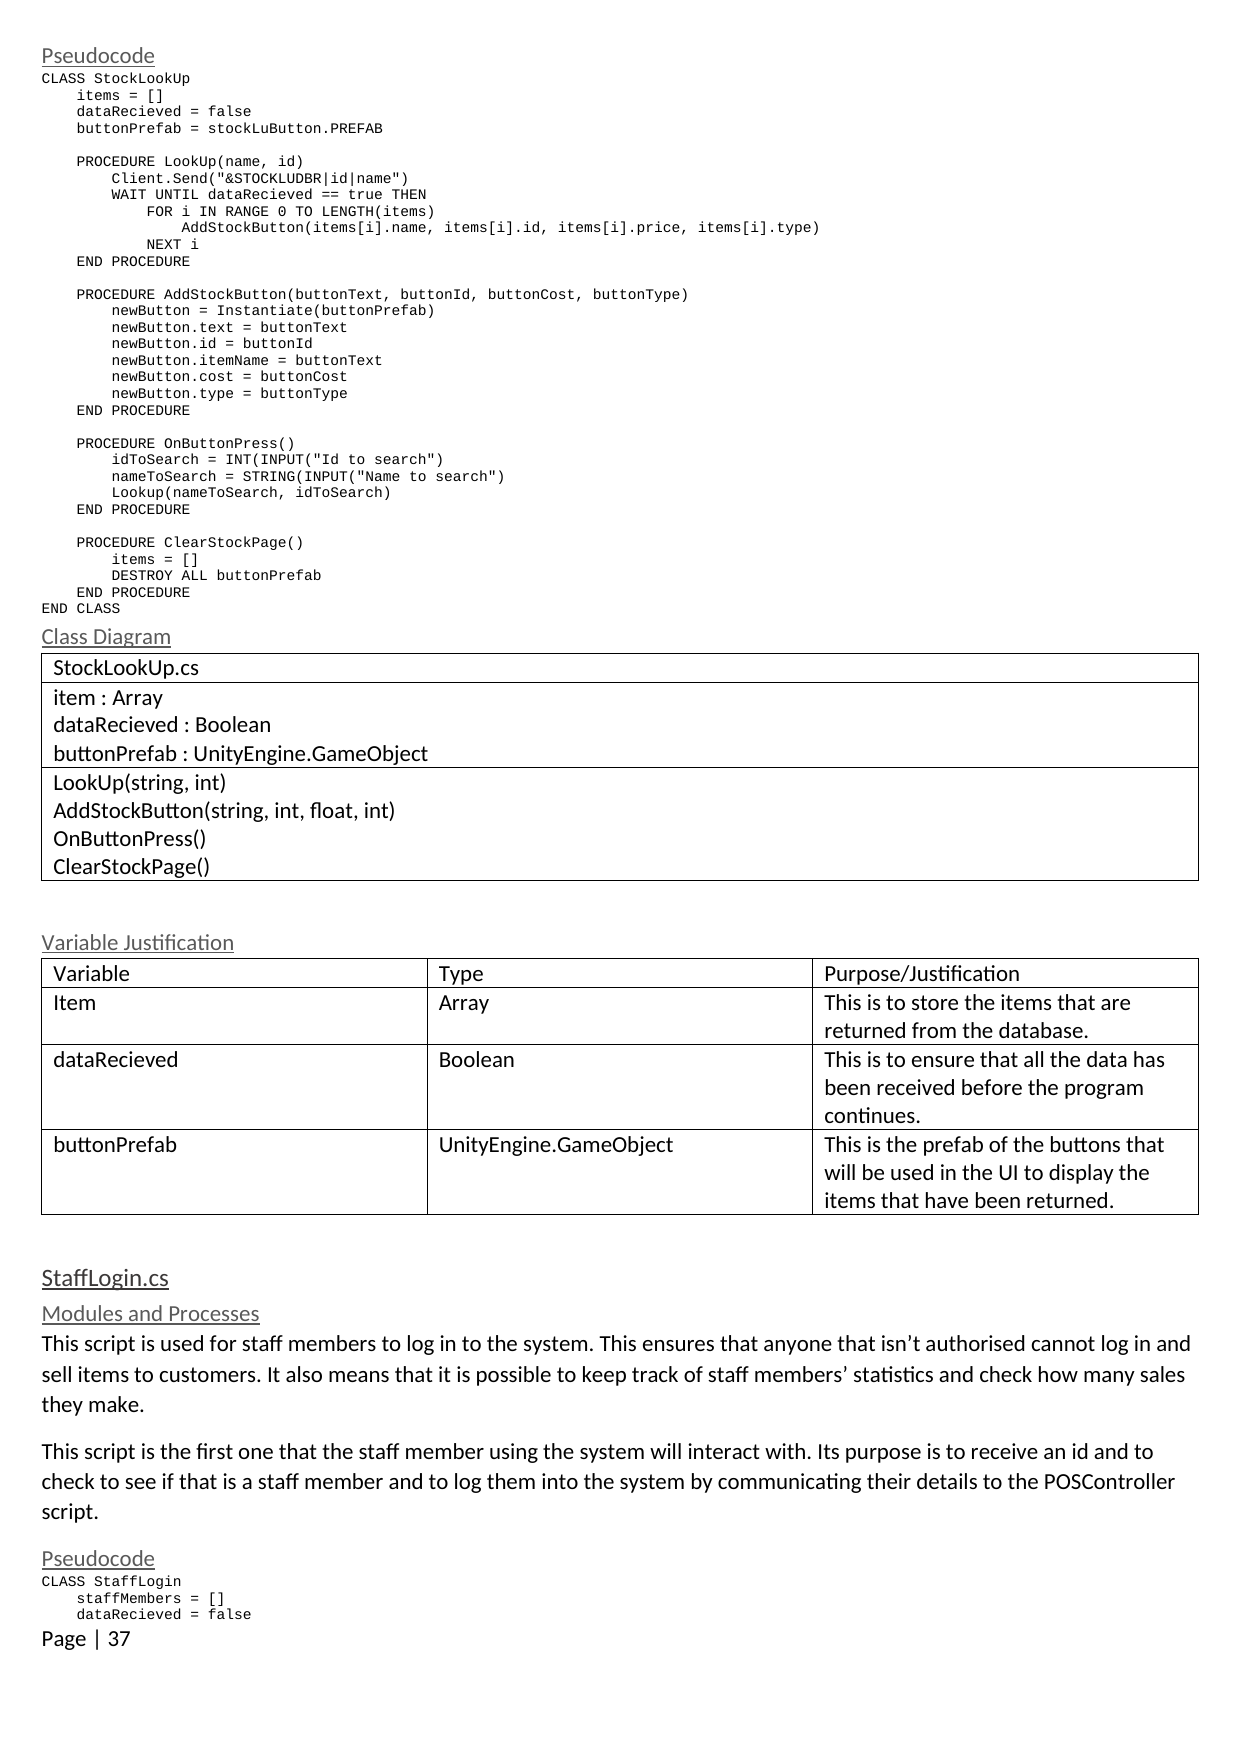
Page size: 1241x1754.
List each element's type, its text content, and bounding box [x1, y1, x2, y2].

table_cell LookUp(string, int) AddStockButton(string, int, float, int) OnButtonPress() ClearStockPage() [42, 768, 1198, 880]
text newButton = Instantiate(buttonPrefab) [41, 303, 1199, 320]
table_cell This is to store the items that are returned from the database. [813, 988, 1198, 1044]
text Client.Send("&STOCKLUDBR|id|name") [41, 171, 1199, 187]
table_header Variable [42, 959, 427, 987]
table_cell item : Array dataRecieved : Boolean buttonPrefab : UnityEngine.GameObject [42, 683, 1198, 767]
text END PROCEDURE [41, 254, 1199, 270]
table_cell Boolean [428, 1045, 812, 1129]
text WAIT UNTIL dataRecieved == true THEN [41, 187, 1199, 204]
text staffMembers = [] [41, 1591, 1199, 1607]
subtitle Variable Justification [41, 928, 1199, 956]
table_cell buttonPrefab [42, 1130, 427, 1214]
text CLASS StaffLogin [41, 1574, 1199, 1591]
text PROCEDURE OnButtonPress() [41, 436, 1199, 452]
text DESTROY ALL buttonPrefab [41, 568, 1199, 585]
text This script is used for staff members to log in to the system. This ensures that anyone that isn’t authorised cannot log in and sell items to customers. It also means that it is possible to keep track of staff members’ statistics and check how many sales they make. [41, 1329, 1199, 1418]
text dataRecieved = false [41, 1607, 1199, 1624]
text END CLASS [41, 602, 1199, 618]
text END PROCEDURE [41, 403, 1199, 419]
table_cell This is the prefab of the buttons that will be used in the UI to display the items that have been returned. [813, 1130, 1198, 1214]
text FOR i IN RANGE 0 TO LENGTH(items) [41, 204, 1199, 221]
text PROCEDURE ClearStockPage() [41, 535, 1199, 552]
text END PROCEDURE [41, 502, 1199, 519]
text PROCEDURE AddStockButton(buttonText, buttonId, buttonCost, buttonType) [41, 287, 1199, 303]
text dataRecieved = false [41, 105, 1199, 121]
text This script is the first one that the staff member using the system will interact with. Its purpose is to receive an id and to check to see if that is a staff member and to log them into the system by communicating their details to the POSController script. [41, 1437, 1199, 1525]
text idToSearch = INT(INPUT("Id to search") [41, 452, 1199, 469]
text items = [] [41, 88, 1199, 105]
subtitle Modules and Processes [41, 1299, 1199, 1327]
text buttonPrefab = stockLuButton.PREFAB [41, 121, 1199, 138]
text END PROCEDURE [41, 585, 1199, 602]
table_cell This is to ensure that all the data has been received before the program continues. [813, 1045, 1198, 1129]
text nameToSearch = STRING(INPUT("Name to search") [41, 469, 1199, 486]
table_header Purpose/Justification [813, 959, 1198, 987]
table_header Type [428, 959, 812, 987]
subtitle Pseudocode [41, 1544, 1199, 1572]
subtitle StaffLogin.cs [41, 1262, 1199, 1293]
table_cell Item [42, 988, 427, 1044]
text newButton.id = buttonId [41, 337, 1199, 353]
text newButton.text = buttonText [41, 320, 1199, 337]
text items = [] [41, 552, 1199, 568]
text newButton.type = buttonType [41, 386, 1199, 403]
table_cell dataRecieved [42, 1045, 427, 1129]
text newButton.cost = buttonCost [41, 370, 1199, 386]
text NEXT i [41, 237, 1199, 254]
text newButton.itemName = buttonText [41, 353, 1199, 370]
table_header StockLookUp.cs [42, 654, 1198, 682]
table_cell Array [428, 988, 812, 1044]
text AddStockButton(items[i].name, items[i].id, items[i].price, items[i].type) [41, 221, 1199, 237]
text CLASS StockLookUp [41, 72, 1199, 88]
subtitle Class Diagram [41, 622, 1199, 650]
subtitle Pseudocode [41, 41, 1199, 69]
text PROCEDURE LookUp(name, id) [41, 154, 1199, 171]
text Lookup(nameToSearch, idToSearch) [41, 486, 1199, 502]
table_cell UnityEngine.GameObject [428, 1130, 812, 1214]
